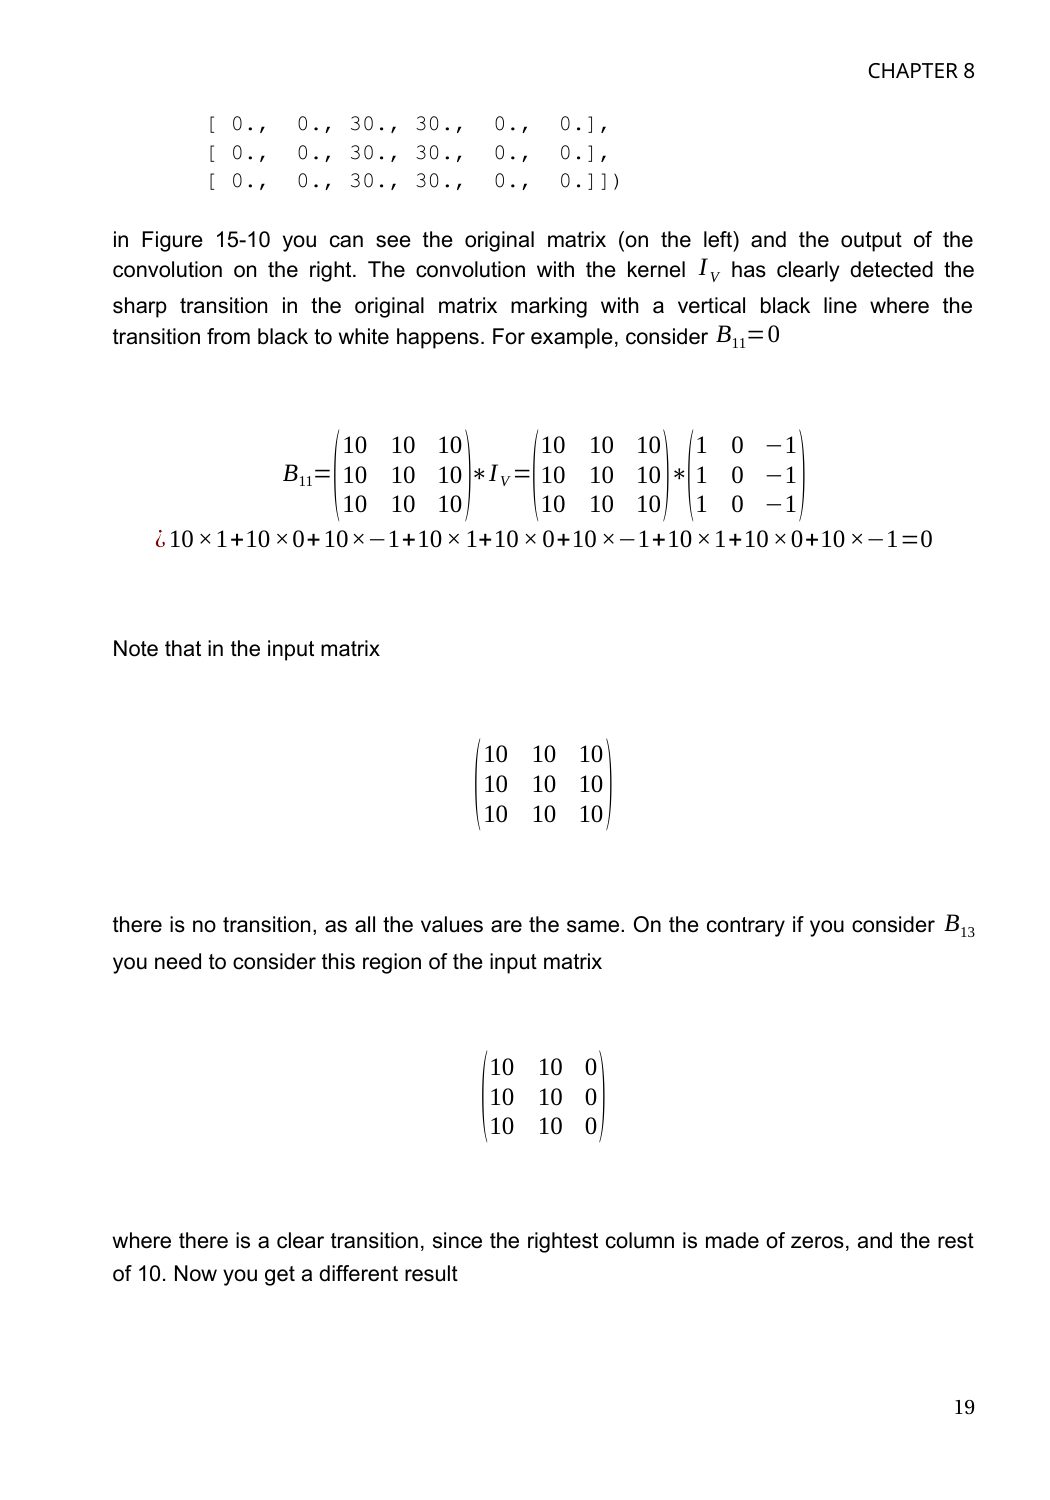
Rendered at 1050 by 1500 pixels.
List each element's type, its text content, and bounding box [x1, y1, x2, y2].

text [ 0., 0., 30., 30., 0., 0.], [112, 141, 975, 166]
text Note that in the input matrix [112, 628, 975, 661]
text [ 0., 0., 30., 30., 0., 0.]]) [112, 169, 975, 194]
text there is no transition, as all the values are the same. On the contrary if you consider you need to consider this region of the input matrix [112, 907, 975, 974]
text where there is a clear transition, since the rightest column is made of zeros, and the rest of 10. Now you get a different result [112, 1220, 975, 1287]
text [ 0., 0., 30., 30., 0., 0.], [112, 112, 975, 137]
text in Figure 15-10 you can see the original matrix (on the left) and the output of the convolution on the right. The convolution with the kernel has clearly detected the sharp transition in the original matrix marking with a vertical black line where the transition from black to white happens. For example, consider [112, 219, 975, 352]
